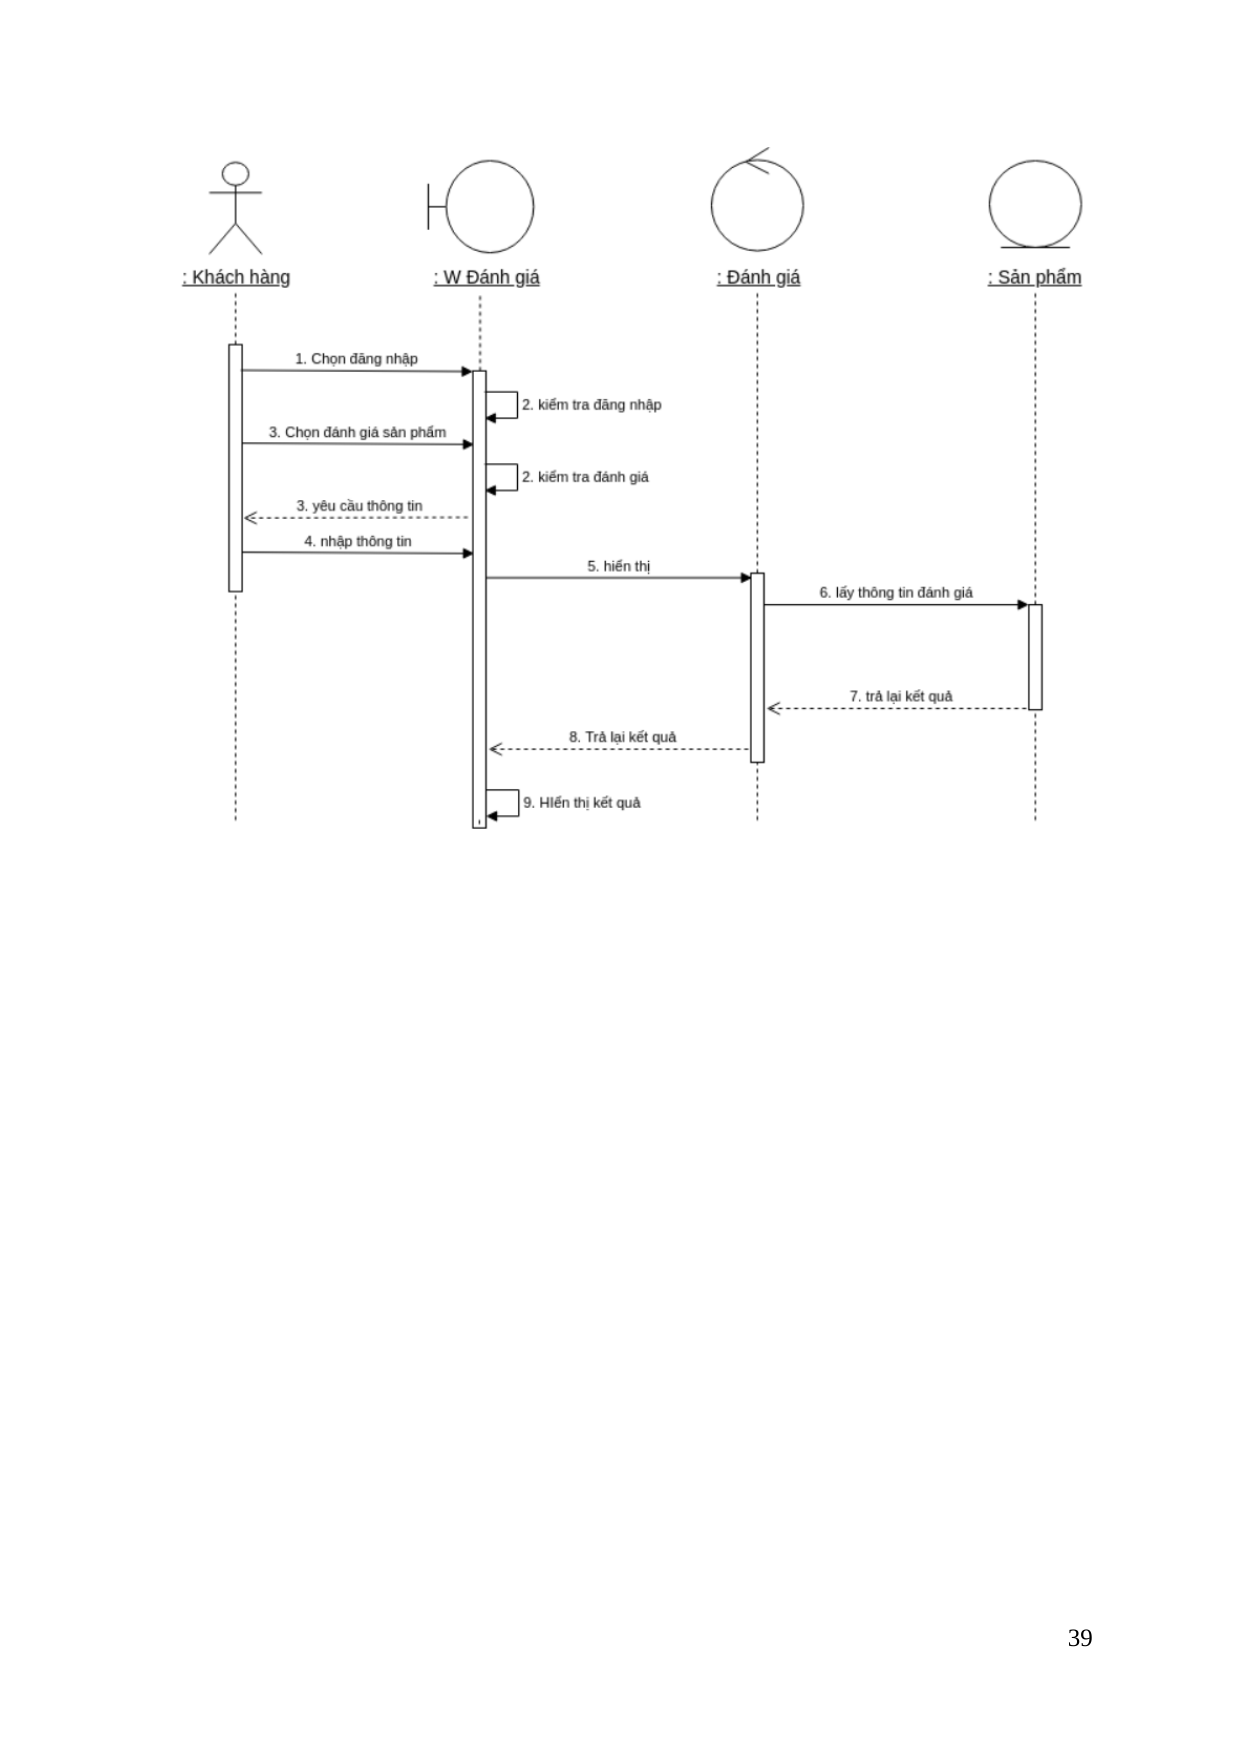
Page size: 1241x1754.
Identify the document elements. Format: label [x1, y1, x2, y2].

picture [177, 147, 1093, 830]
